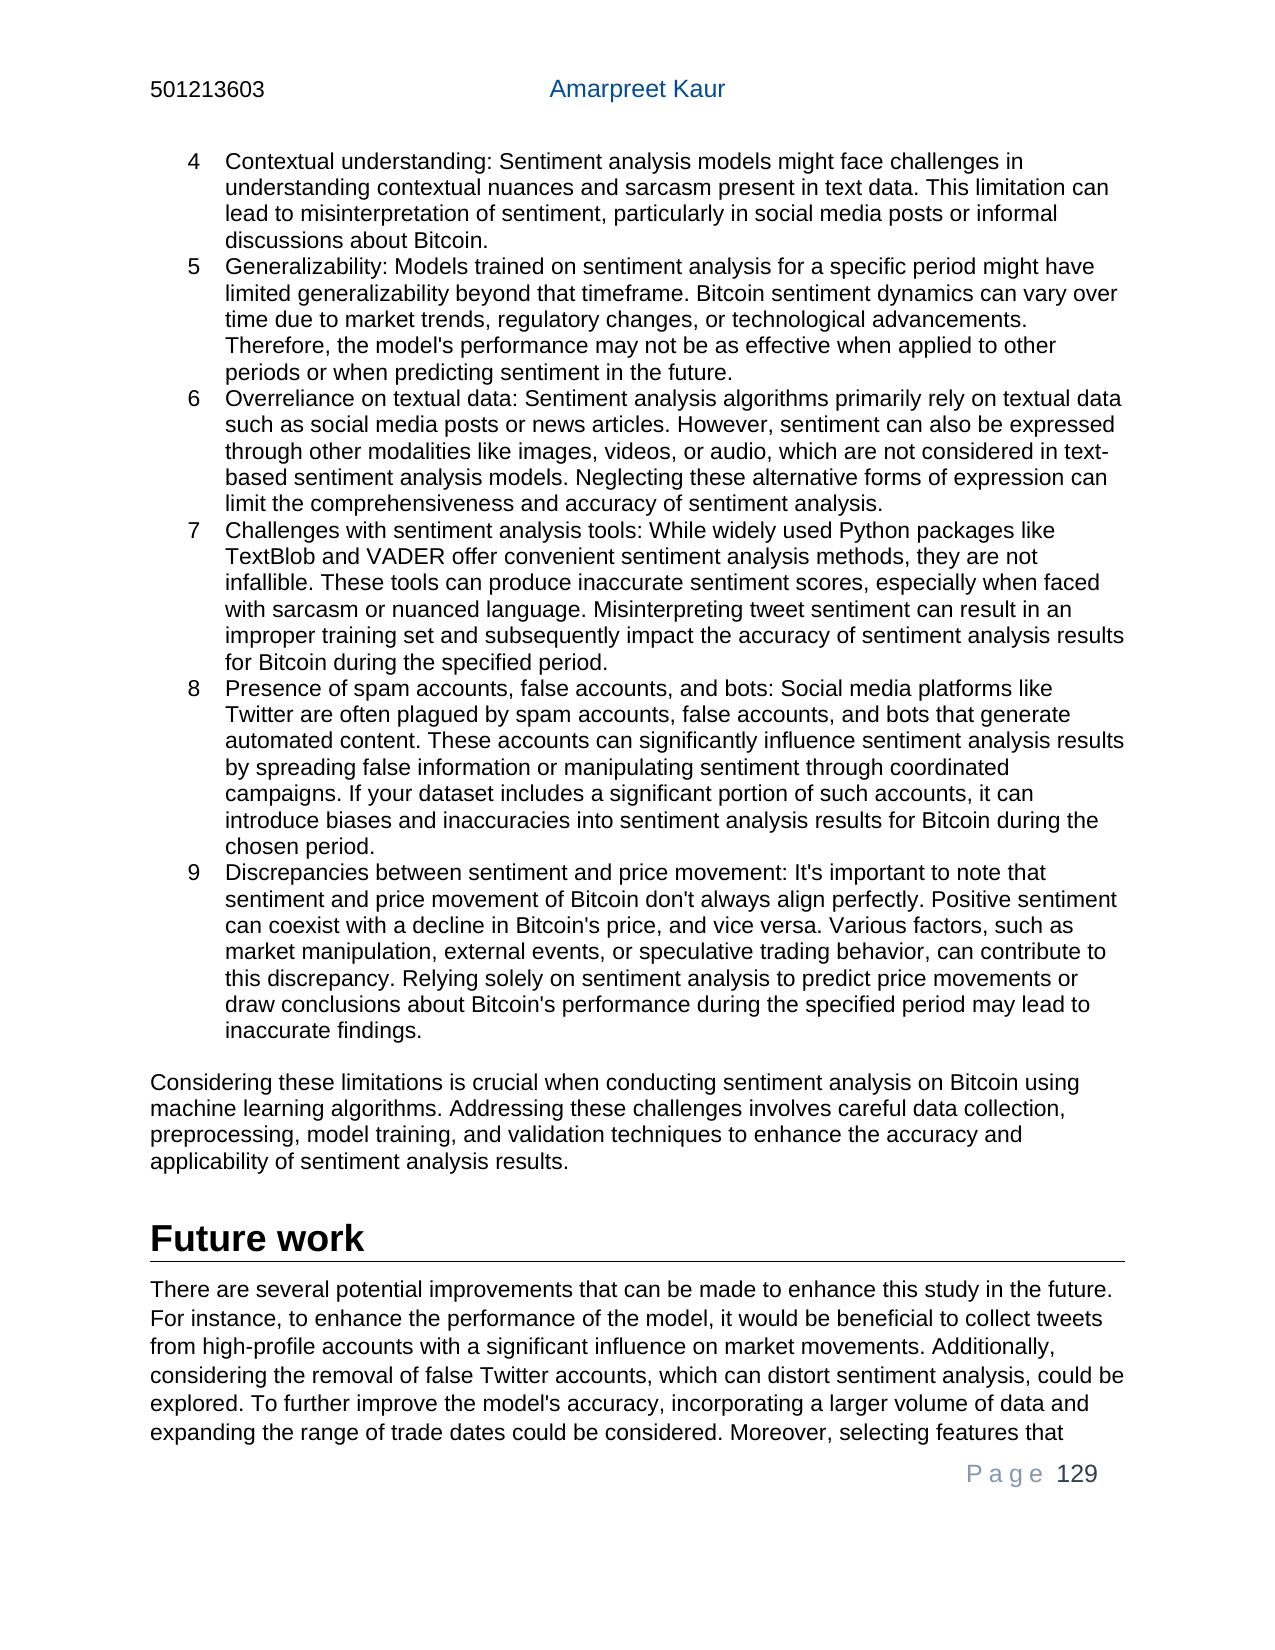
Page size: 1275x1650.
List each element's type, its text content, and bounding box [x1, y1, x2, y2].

subtitle Future work [150, 1216, 1125, 1261]
list Contextual understanding: Sentiment analysis models might face challenges in understanding contextual nuances and sarcasm present in text data. This limitation can lead to misinterpretation of sentiment, particularly in social media posts or informal discussions about Bitcoin. [187, 148, 1125, 253]
list Generalizability: Models trained on sentiment analysis for a specific period might have limited generalizability beyond that timeframe. Bitcoin sentiment dynamics can vary over time due to market trends, regulatory changes, or technological advancements. Therefore, the model's performance may not be as effective when applied to other periods or when predicting sentiment in the future. [187, 253, 1125, 385]
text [150, 1276, 1125, 1445]
list Discrepancies between sentiment and price movement: It's important to note that sentiment and price movement of Bitcoin don't always align perfectly. Positive sentiment can coexist with a decline in Bitcoin's price, and vice versa. Various factors, such as market manipulation, external events, or speculative trading behavior, can contribute to this discrepancy. Relying solely on sentiment analysis to predict price movements or draw conclusions about Bitcoin's performance during the specified period may lead to inaccurate findings. [187, 859, 1125, 1044]
list Presence of spam accounts, false accounts, and bots: Social media platforms like Twitter are often plagued by spam accounts, false accounts, and bots that generate automated content. These accounts can significantly influence sentiment analysis results by spreading false information or manipulating sentiment through coordinated campaigns. If your dataset includes a significant portion of such accounts, it can introduce biases and inaccuracies into sentiment analysis results for Bitcoin during the chosen period. [187, 675, 1125, 859]
text Considering these limitations is crucial when conducting sentiment analysis on Bitcoin using machine learning algorithms. Addressing these challenges involves careful data collection, preprocessing, model training, and validation techniques to enhance the accuracy and applicability of sentiment analysis results. [150, 1069, 1125, 1174]
list Challenges with sentiment analysis tools: While widely used Python packages like TextBlob and VADER offer convenient sentiment analysis methods, they are not infallible. These tools can produce inaccurate sentiment scores, especially when faced with sarcasm or nuanced language. Misinterpreting tweet sentiment can result in an improper training set and subsequently impact the accuracy of sentiment analysis results for Bitcoin during the specified period. [187, 517, 1125, 675]
list Overreliance on textual data: Sentiment analysis algorithms primarily rely on textual data such as social media posts or news articles. However, sentiment can also be expressed through other modalities like images, videos, or audio, which are not considered in text-based sentiment analysis models. Neglecting these alternative forms of expression can limit the comprehensiveness and accuracy of sentiment analysis. [187, 385, 1125, 517]
